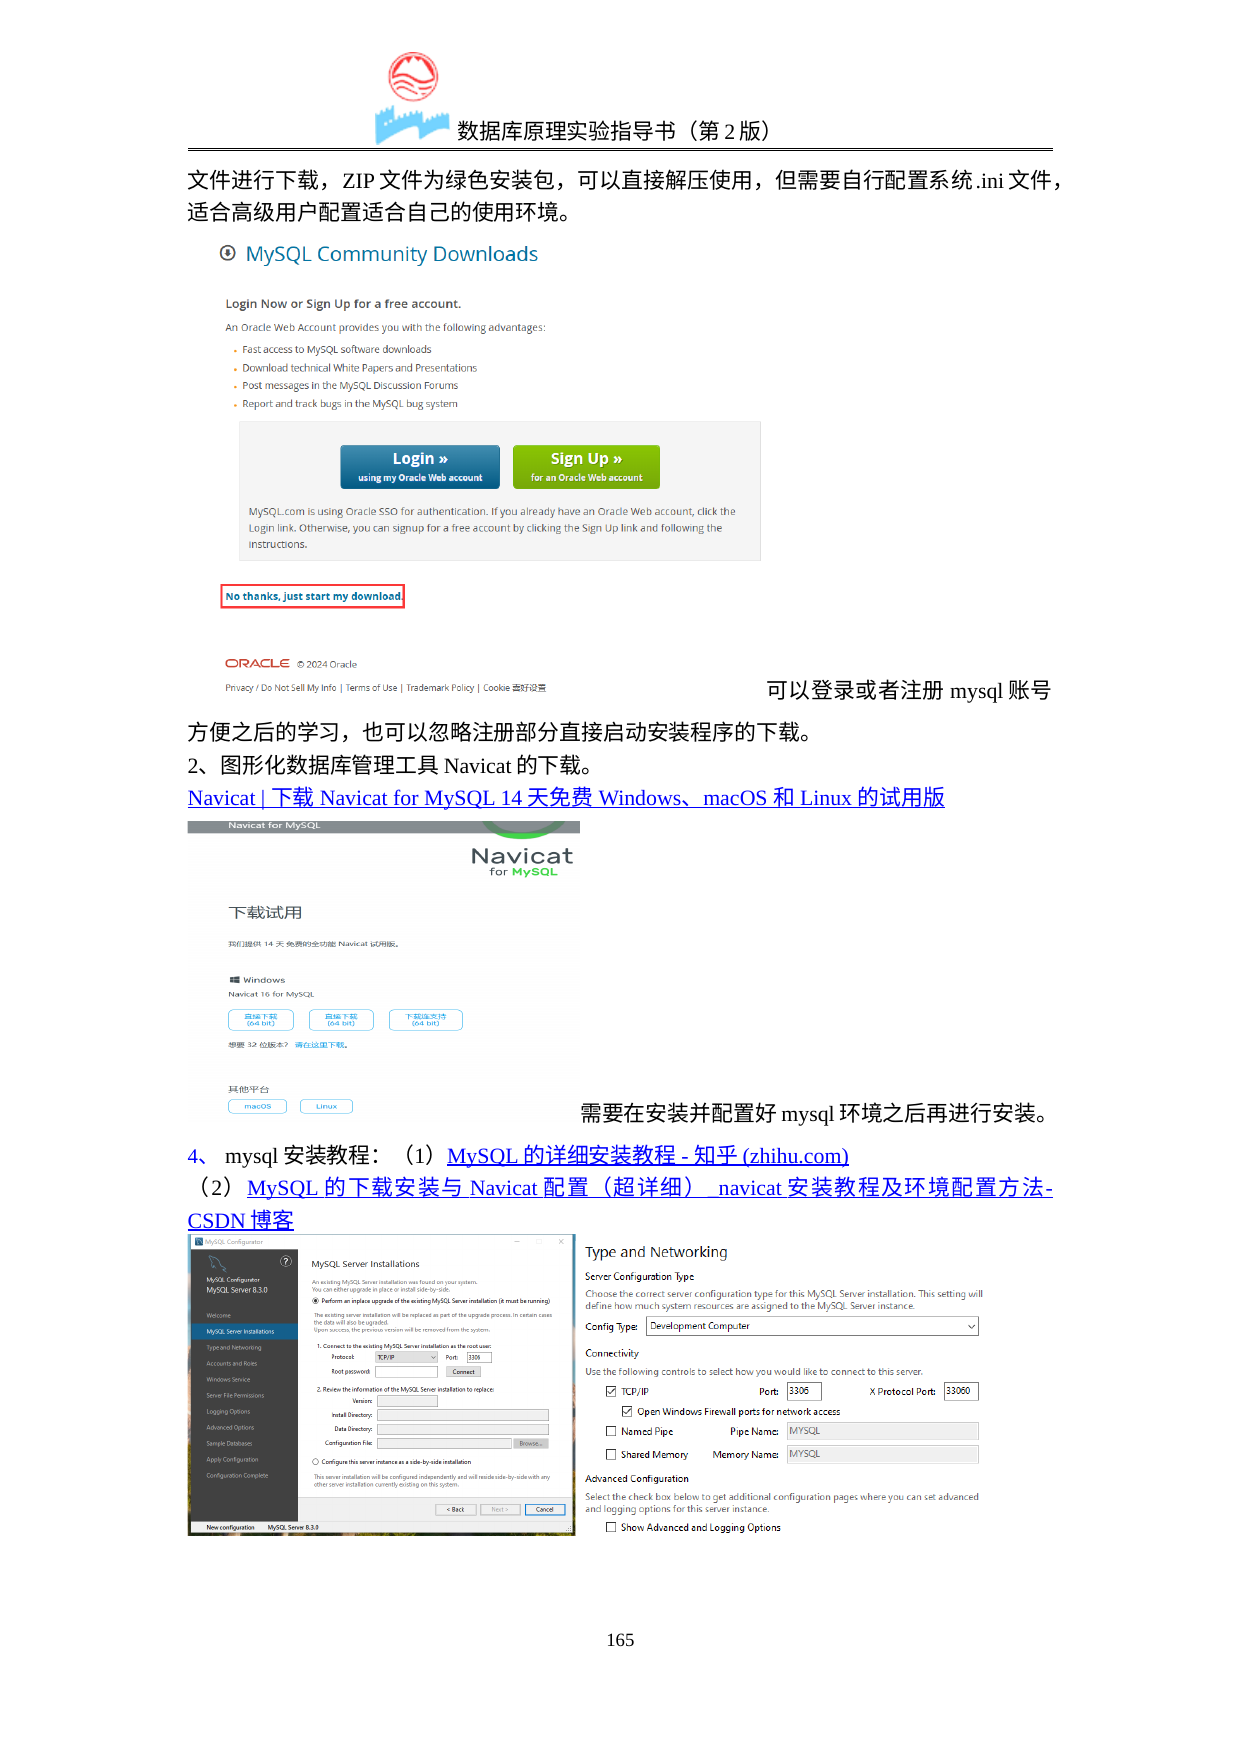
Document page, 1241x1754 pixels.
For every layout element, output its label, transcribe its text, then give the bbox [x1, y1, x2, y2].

picture [187, 237, 767, 699]
picture [187, 821, 580, 1122]
text （2）MySQL的下载安装与Navicat配置（超详细）_navicat安装教程及环境配置方法-CSDN博客 [187, 1170, 1053, 1235]
text 选择windows下64位MSI安装文件进行下载，ZIP文件为绿色安装包，可以直接解压使用，但需要自行配置系统.ini文件，适合高级用户配置适合自己的使用环境。 [187, 162, 1053, 227]
picture [187, 1234, 989, 1537]
text Navicat | 下载 Navicat for MySQL 14 天免费 Windows、macOS 和 Linux 的试用版 [187, 780, 1053, 812]
picture [375, 52, 451, 145]
list mysql安装教程：（1）MySQL的详细安装教程 - 知乎 (zhihu.com) [187, 1137, 1053, 1170]
text 2、图形化数据库管理工具Navicat的下载。 [187, 747, 1053, 780]
